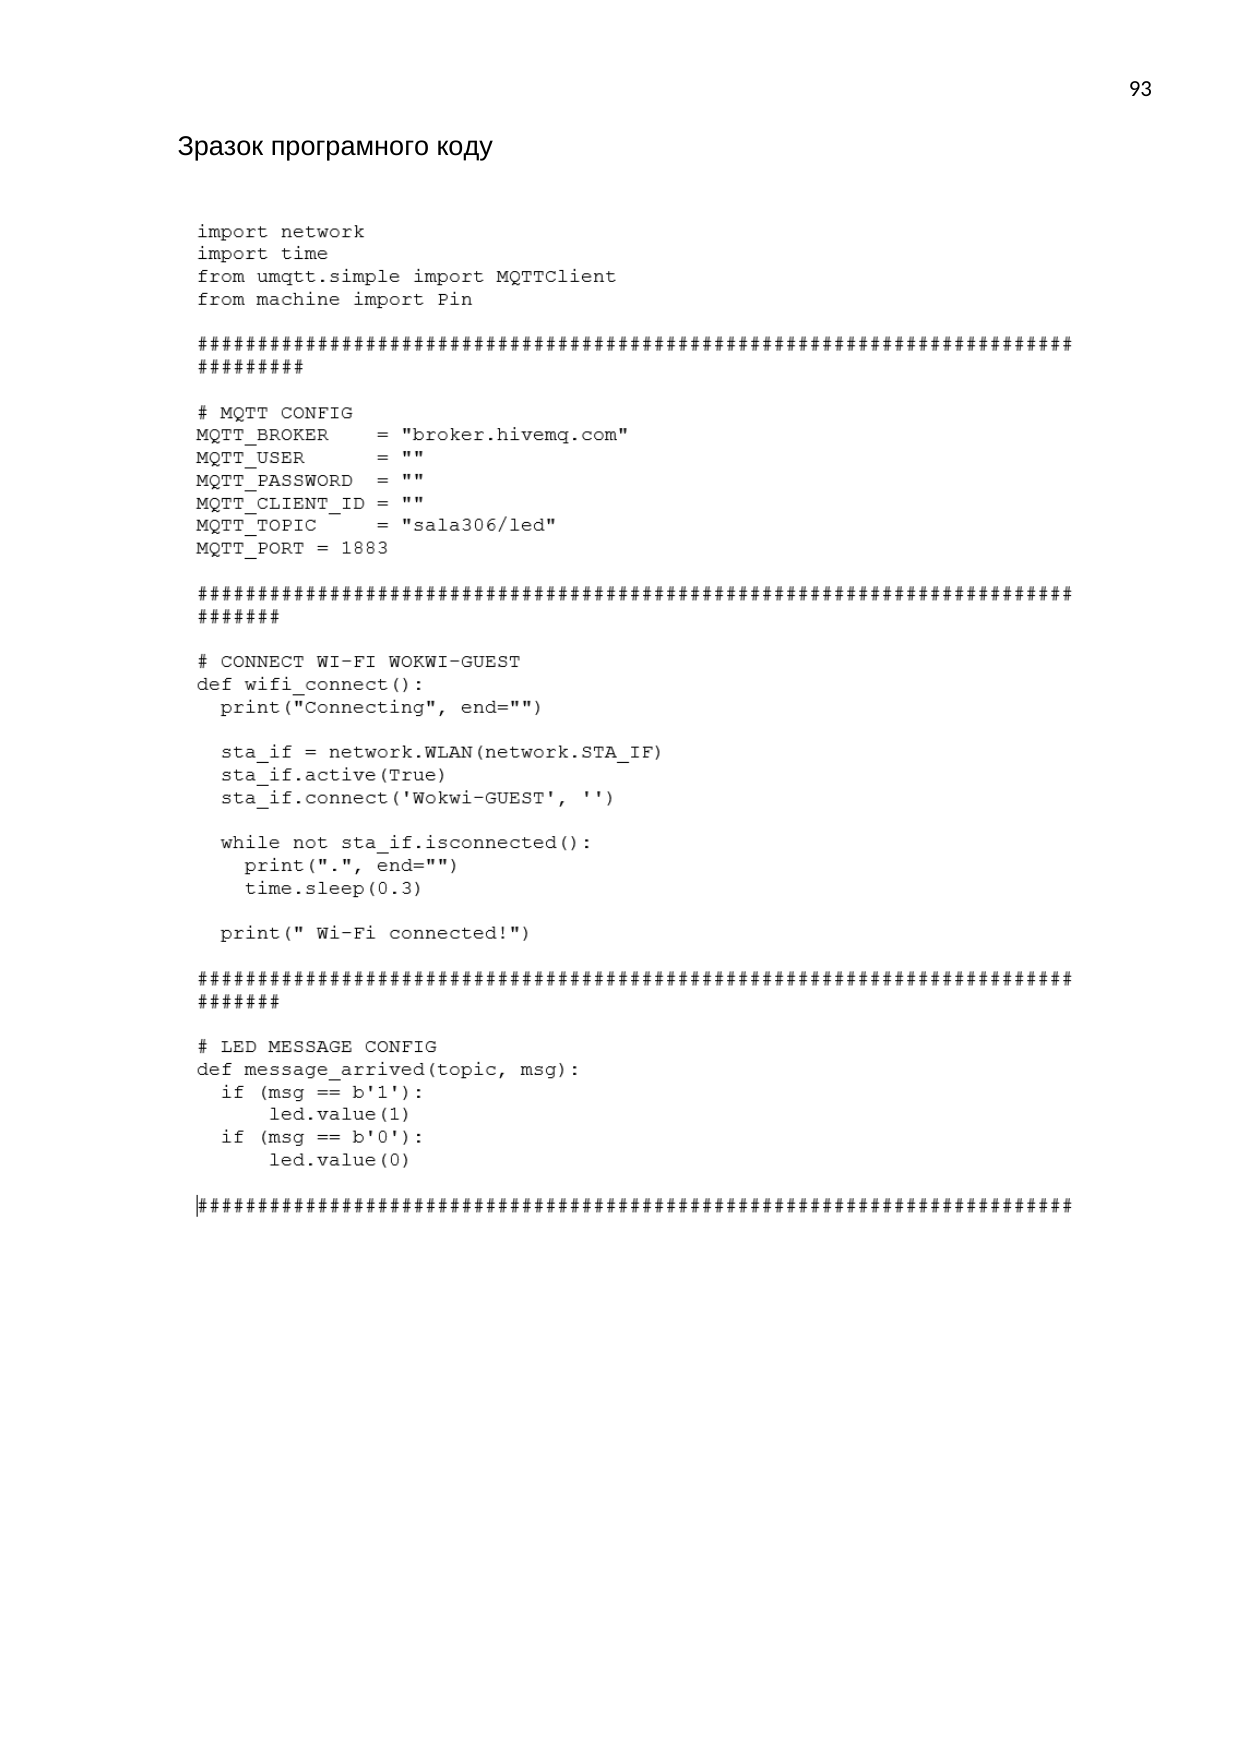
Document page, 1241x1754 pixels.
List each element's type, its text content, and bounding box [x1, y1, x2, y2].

picture [177, 186, 1083, 1219]
text Зразок програмного коду [177, 130, 1152, 161]
